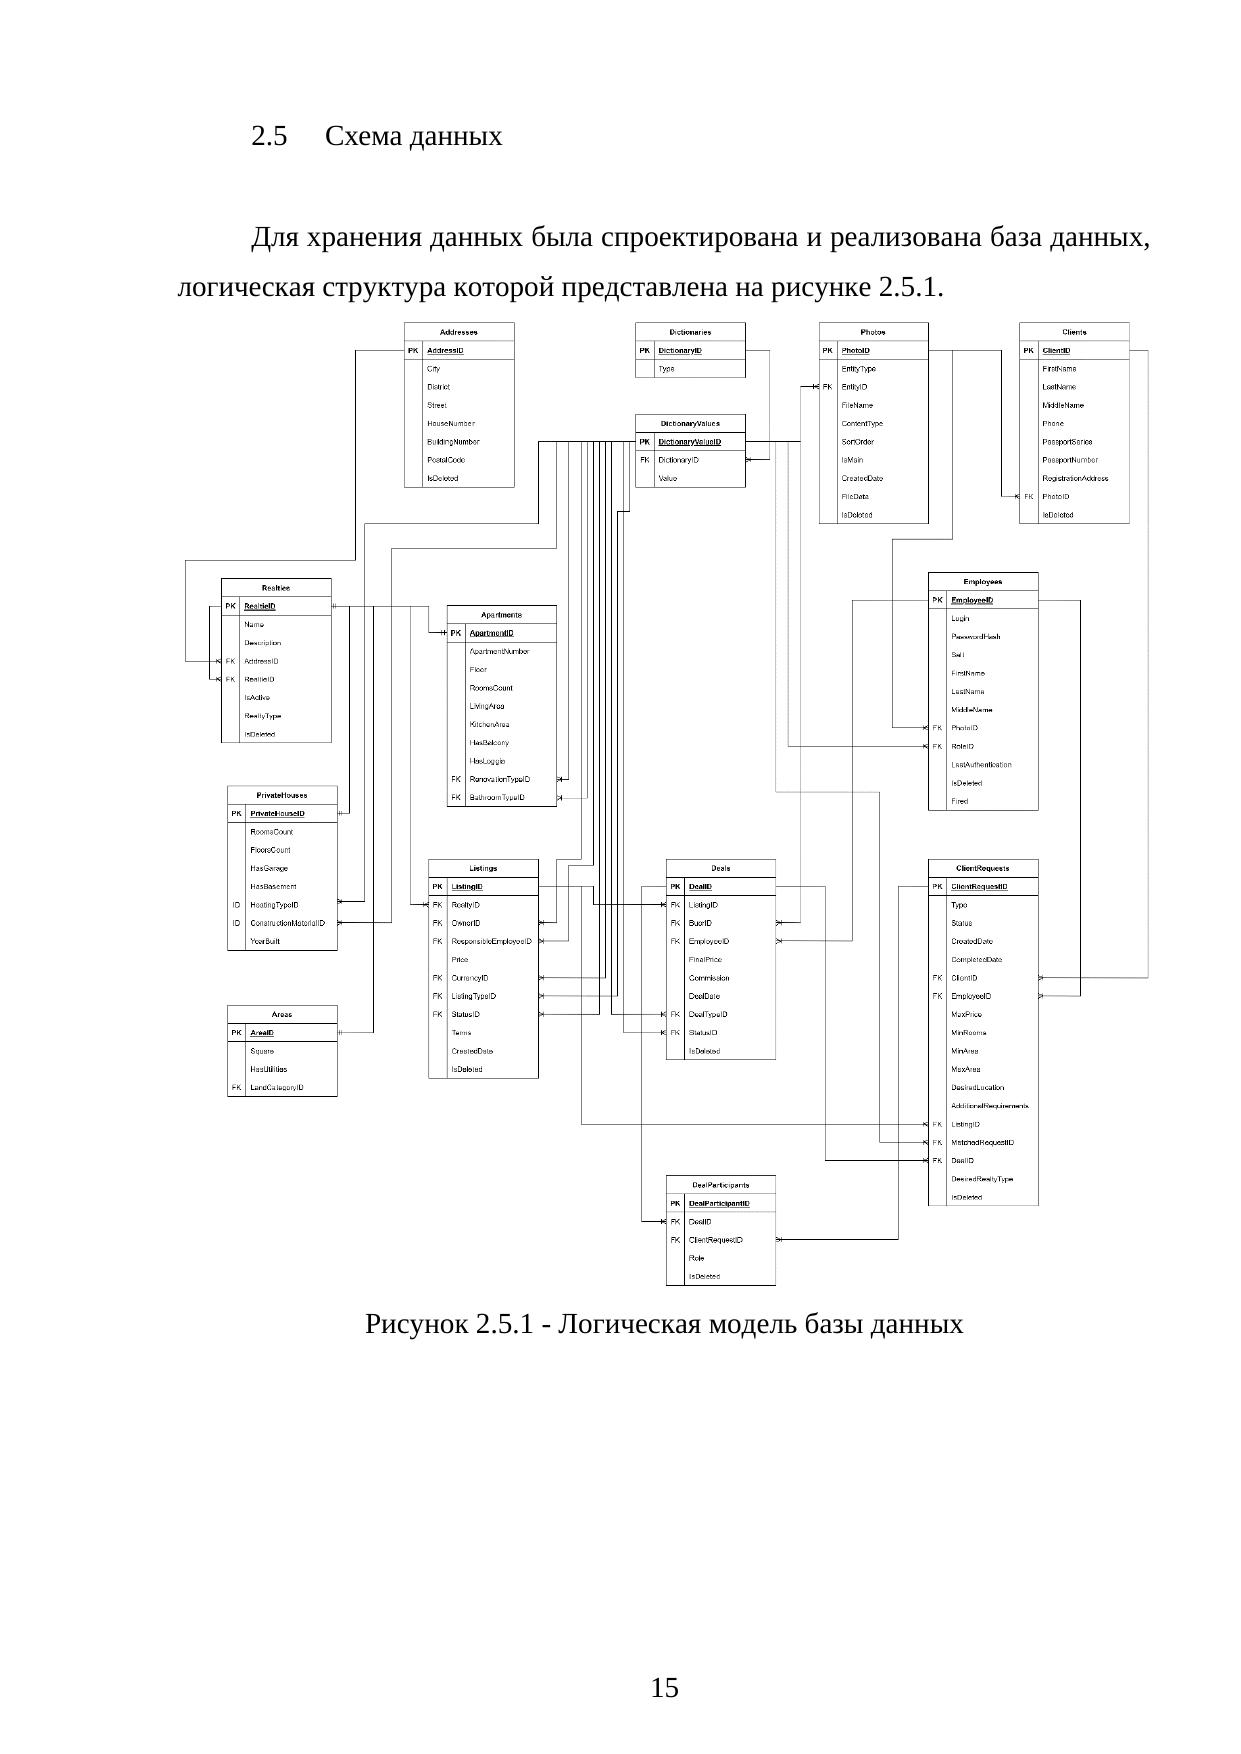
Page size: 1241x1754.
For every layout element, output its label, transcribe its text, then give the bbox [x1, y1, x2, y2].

text Рисунок 2.5.1 - Логическая модель базы данных [177, 1306, 1152, 1339]
picture [177, 319, 1157, 1289]
subtitle Схема данных [177, 118, 1152, 152]
text Для хранения данных была спроектирована и реализована база данных, логическая структура которой представлена на рисунке 2.5.1. [177, 219, 1152, 303]
